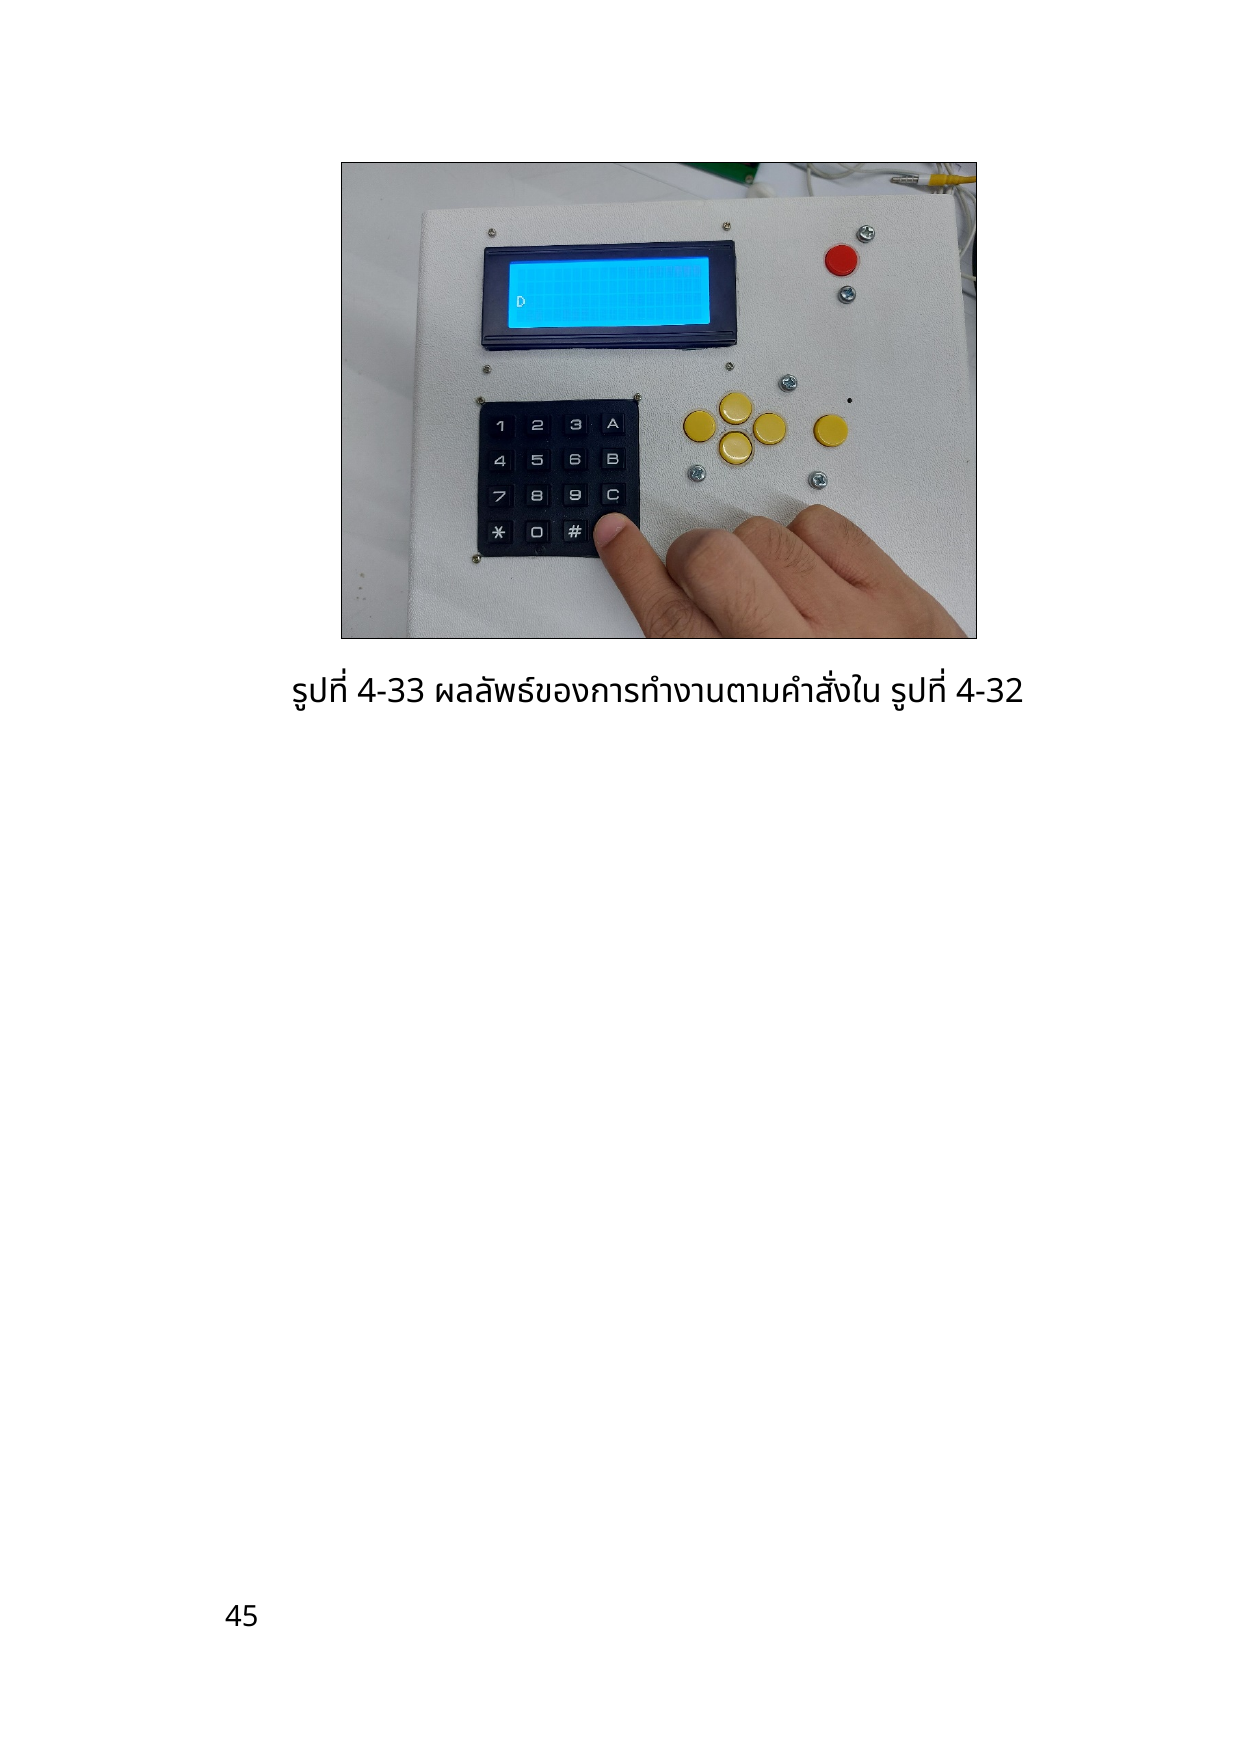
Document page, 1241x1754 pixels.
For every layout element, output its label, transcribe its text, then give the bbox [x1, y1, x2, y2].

picture [342, 163, 976, 638]
text รูปที่ - ผลลัพธ์ของการทำงานตามคำสั่งใน รูปที่ 4-19 [225, 667, 1090, 718]
